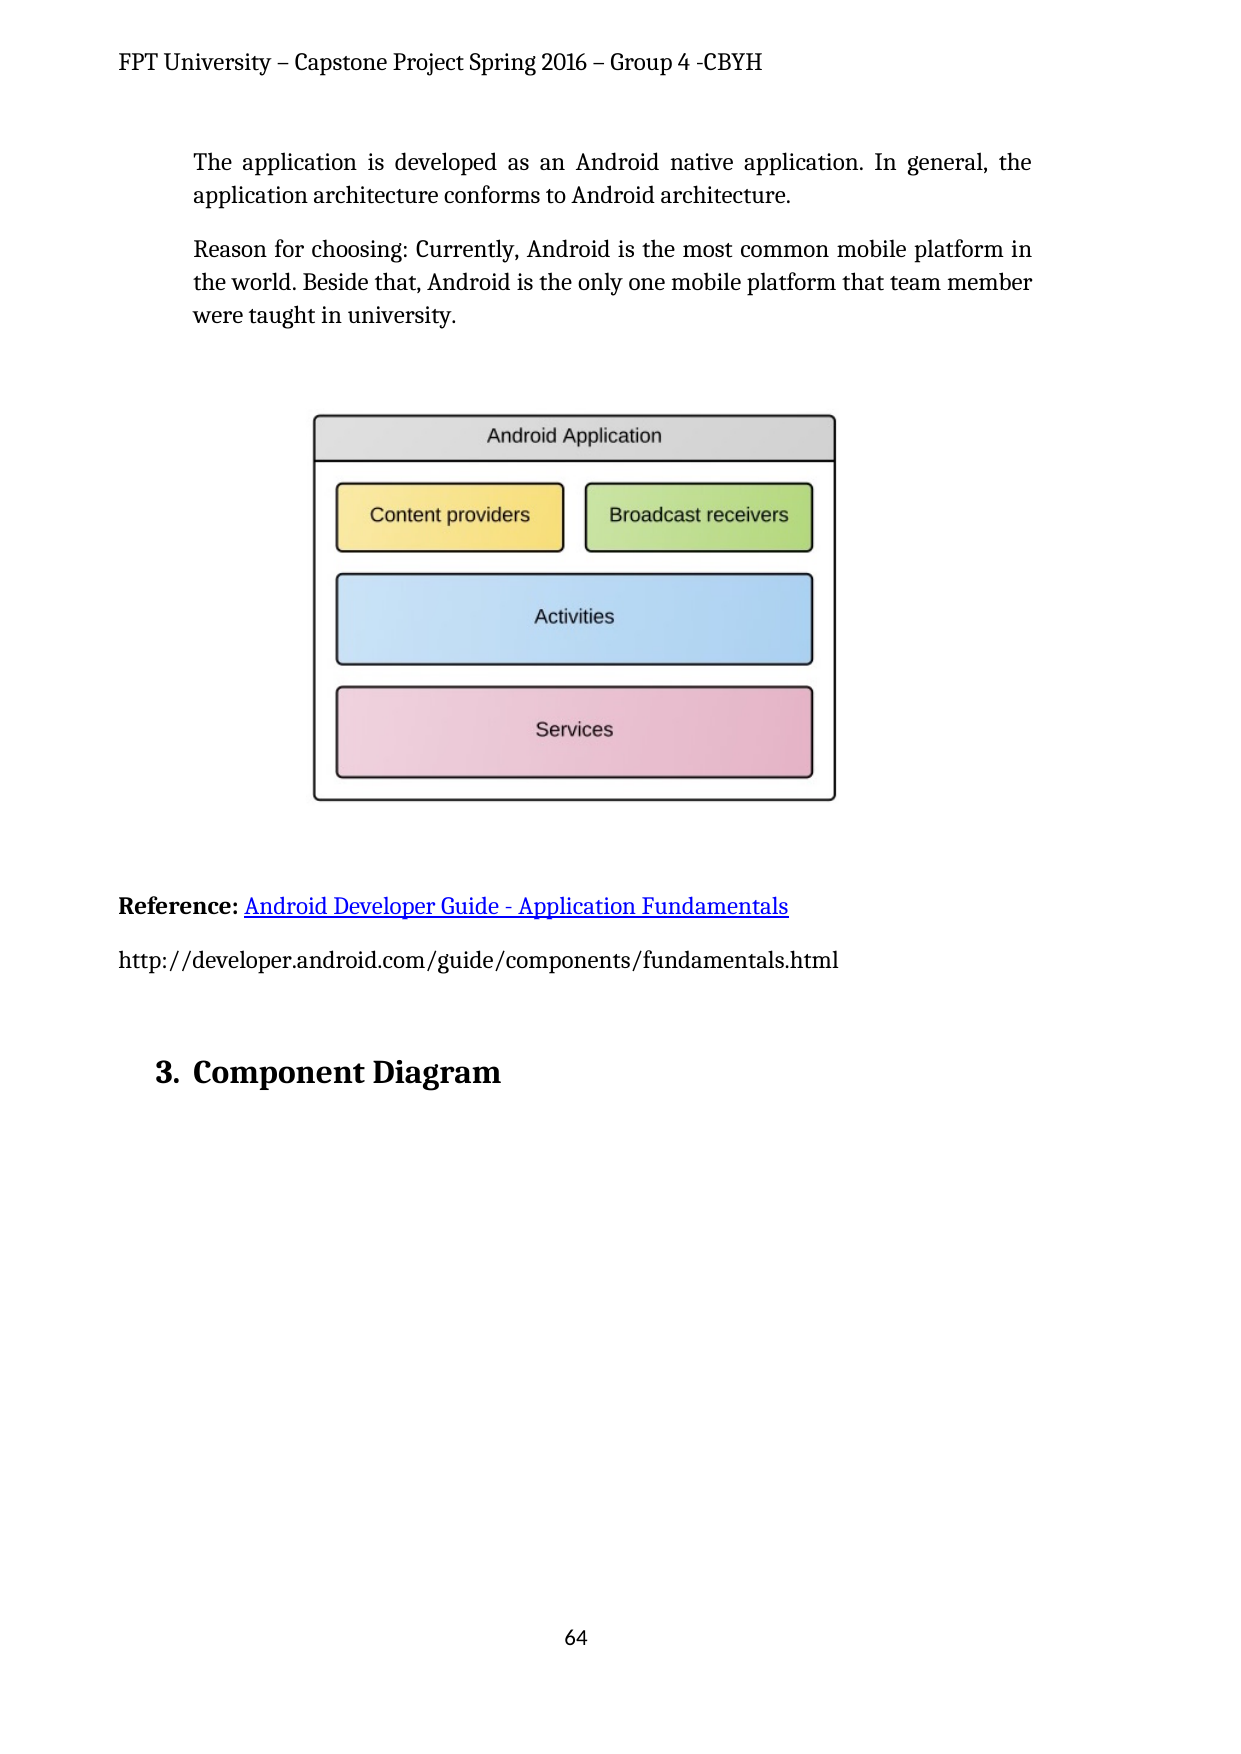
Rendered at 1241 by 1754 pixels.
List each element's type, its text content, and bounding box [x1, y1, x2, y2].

text Reason for choosing: Currently, Android is the most common mobile platform in the world. Beside that, Android is the only one mobile platform that team member were taught in university. [193, 234, 1033, 329]
subtitle Component Diagram [156, 1053, 1033, 1092]
text http://developer.android.com/guide/components/fundamentals.html [118, 946, 1033, 974]
picture [305, 408, 847, 813]
text Reference: Android Developer Guide - Application Fundamentals [118, 892, 1033, 920]
text The application is developed as an Android native application. In general, the application architecture conforms to Android architecture. [193, 148, 1033, 209]
